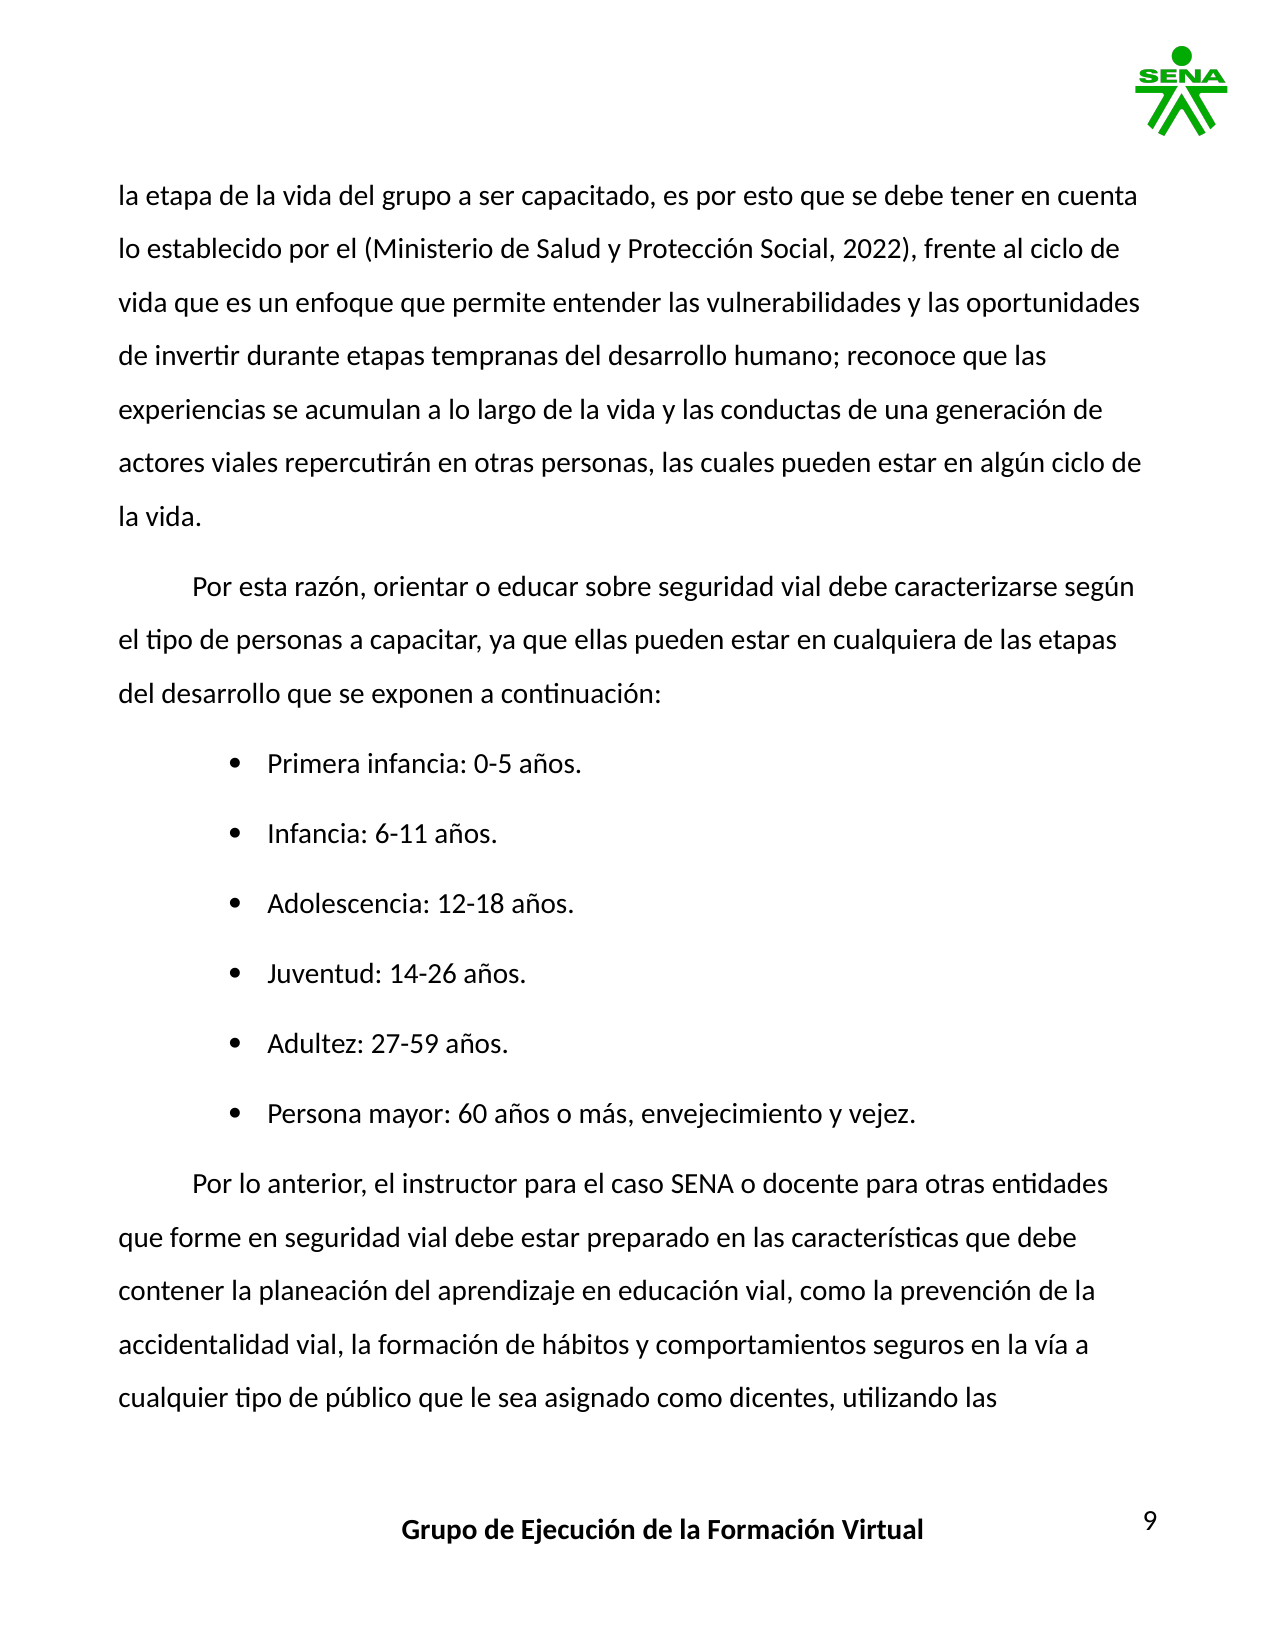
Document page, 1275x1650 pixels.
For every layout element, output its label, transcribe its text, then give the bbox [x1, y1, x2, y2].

picture [1135, 46, 1228, 136]
list Infancia: 6-11 años. [230, 815, 1157, 851]
text Por esta razón, orientar o educar sobre seguridad vial debe caracterizarse según el tipo de personas a capacitar, ya que ellas pueden estar en cualquiera de las etapas del desarrollo que se exponen a continuación: [118, 568, 1157, 710]
list Persona mayor: 60 años o más, envejecimiento y vejez. [230, 1095, 1157, 1131]
list Juventud: 14-26 años. [230, 955, 1157, 991]
list Adultez: 27-59 años. [230, 1025, 1157, 1061]
list Adolescencia: 12-18 años. [230, 885, 1157, 921]
list Primera infancia: 0-5 años. [230, 745, 1157, 781]
